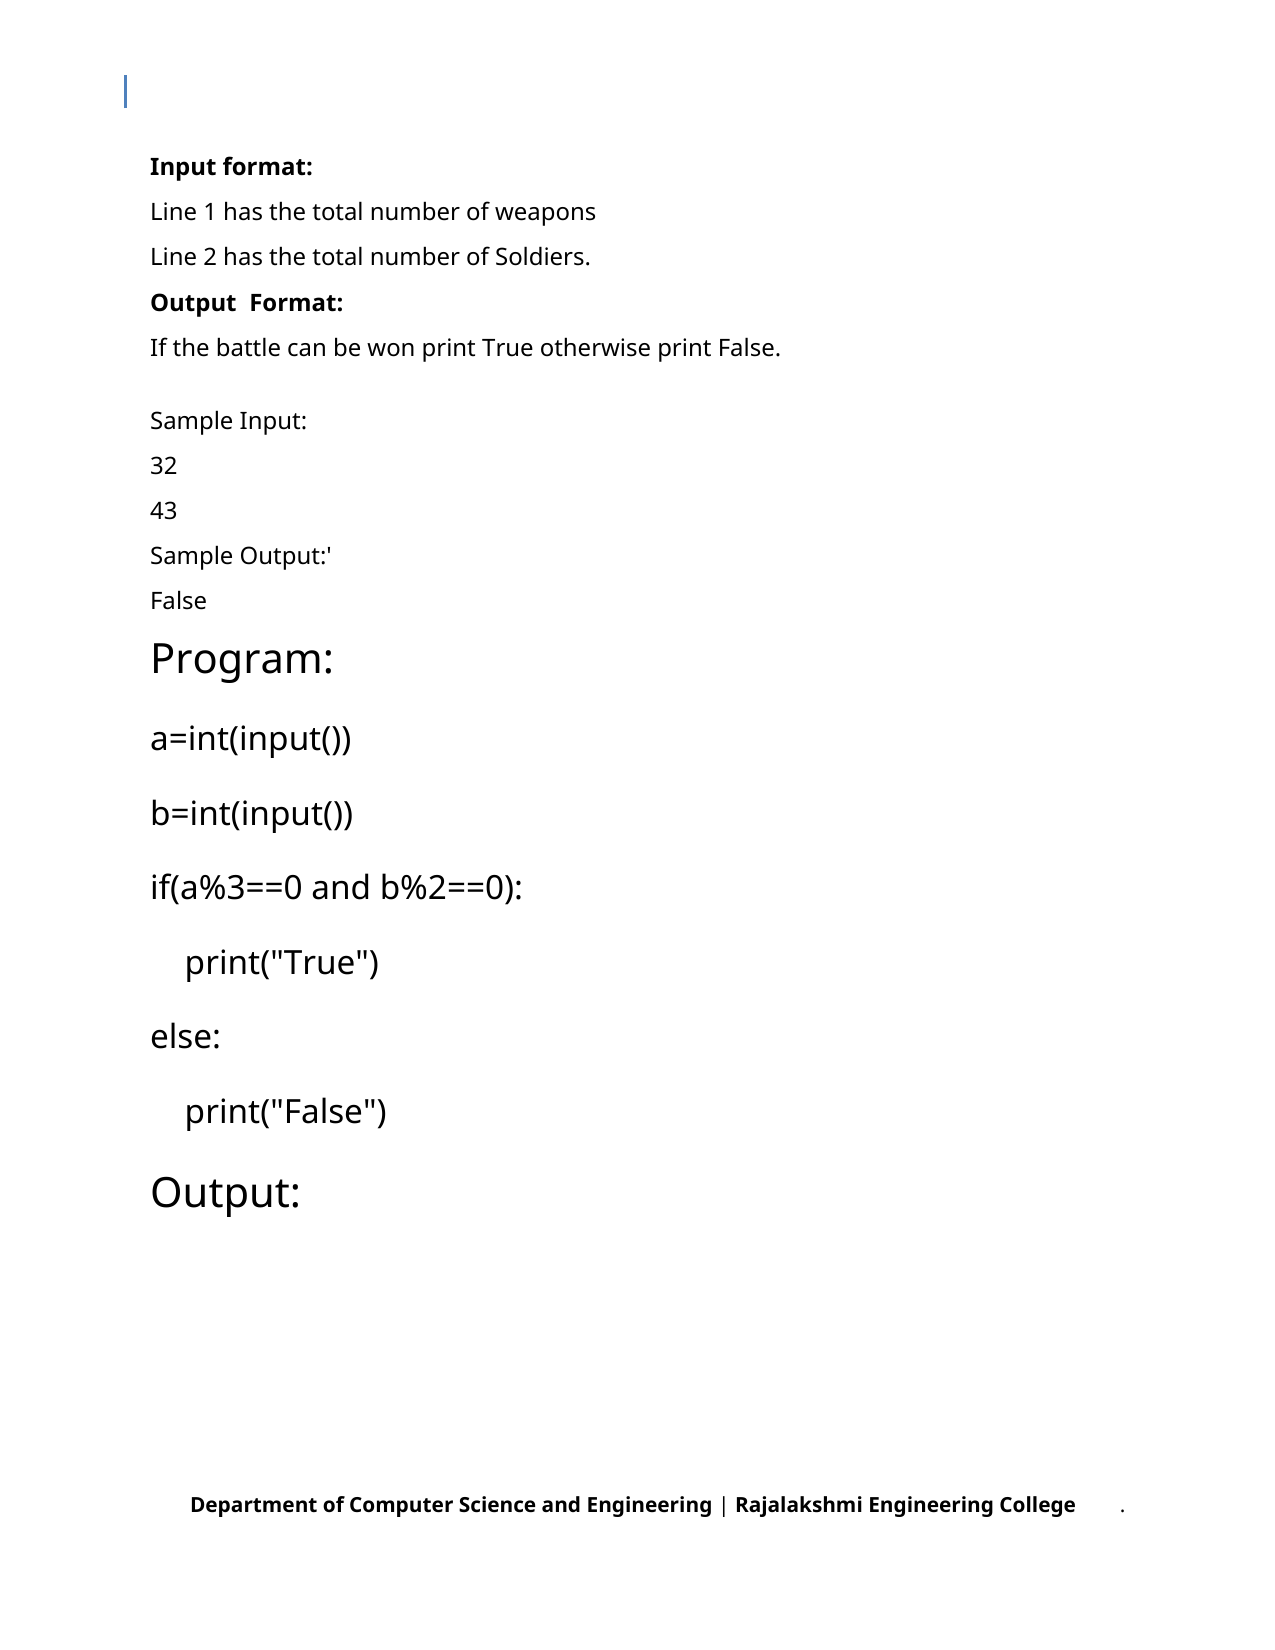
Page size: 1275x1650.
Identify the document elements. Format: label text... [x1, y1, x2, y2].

text Program: [150, 629, 1125, 686]
text else: [150, 1013, 1125, 1059]
text b=int(input()) [150, 789, 1125, 835]
text Sample Output:' [150, 539, 1125, 571]
text 32 [150, 449, 1125, 481]
text If the battle can be won print True otherwise print False. [150, 330, 1125, 391]
text 43 [150, 494, 1125, 526]
text Line 1 has the total number of weapons [150, 195, 1125, 228]
text Sample Input: [150, 403, 1125, 436]
text if(a%3==0 and b%2==0): [150, 864, 1125, 909]
text Input format: [150, 150, 1125, 183]
text False [150, 584, 1125, 617]
text Output Format: [150, 285, 1125, 318]
text Output: [150, 1162, 1125, 1219]
text print("True") [150, 939, 1125, 984]
text a=int(input()) [150, 715, 1125, 760]
text Line 2 has the total number of Soldiers. [150, 240, 1125, 273]
text print("False") [150, 1088, 1125, 1133]
